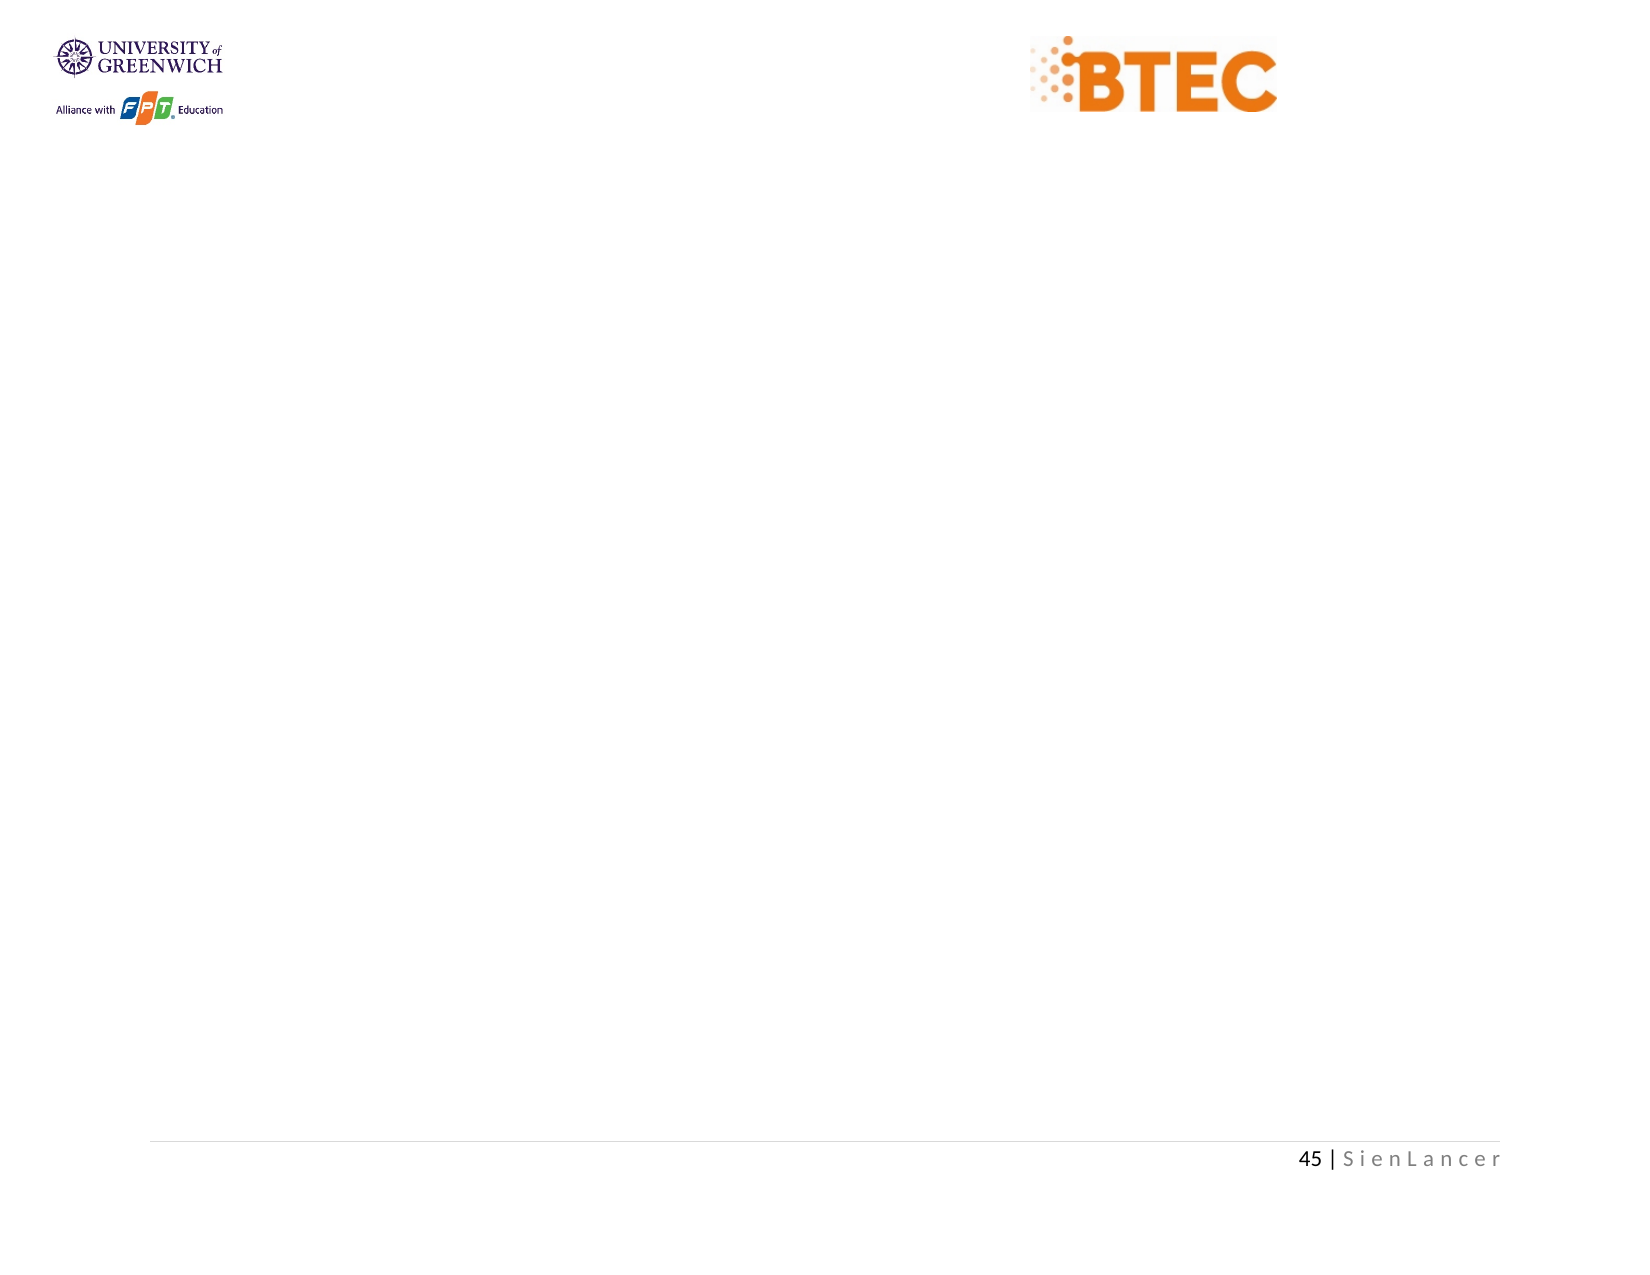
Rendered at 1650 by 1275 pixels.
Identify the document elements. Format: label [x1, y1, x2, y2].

picture [42, 25, 235, 136]
picture [1030, 36, 1277, 112]
